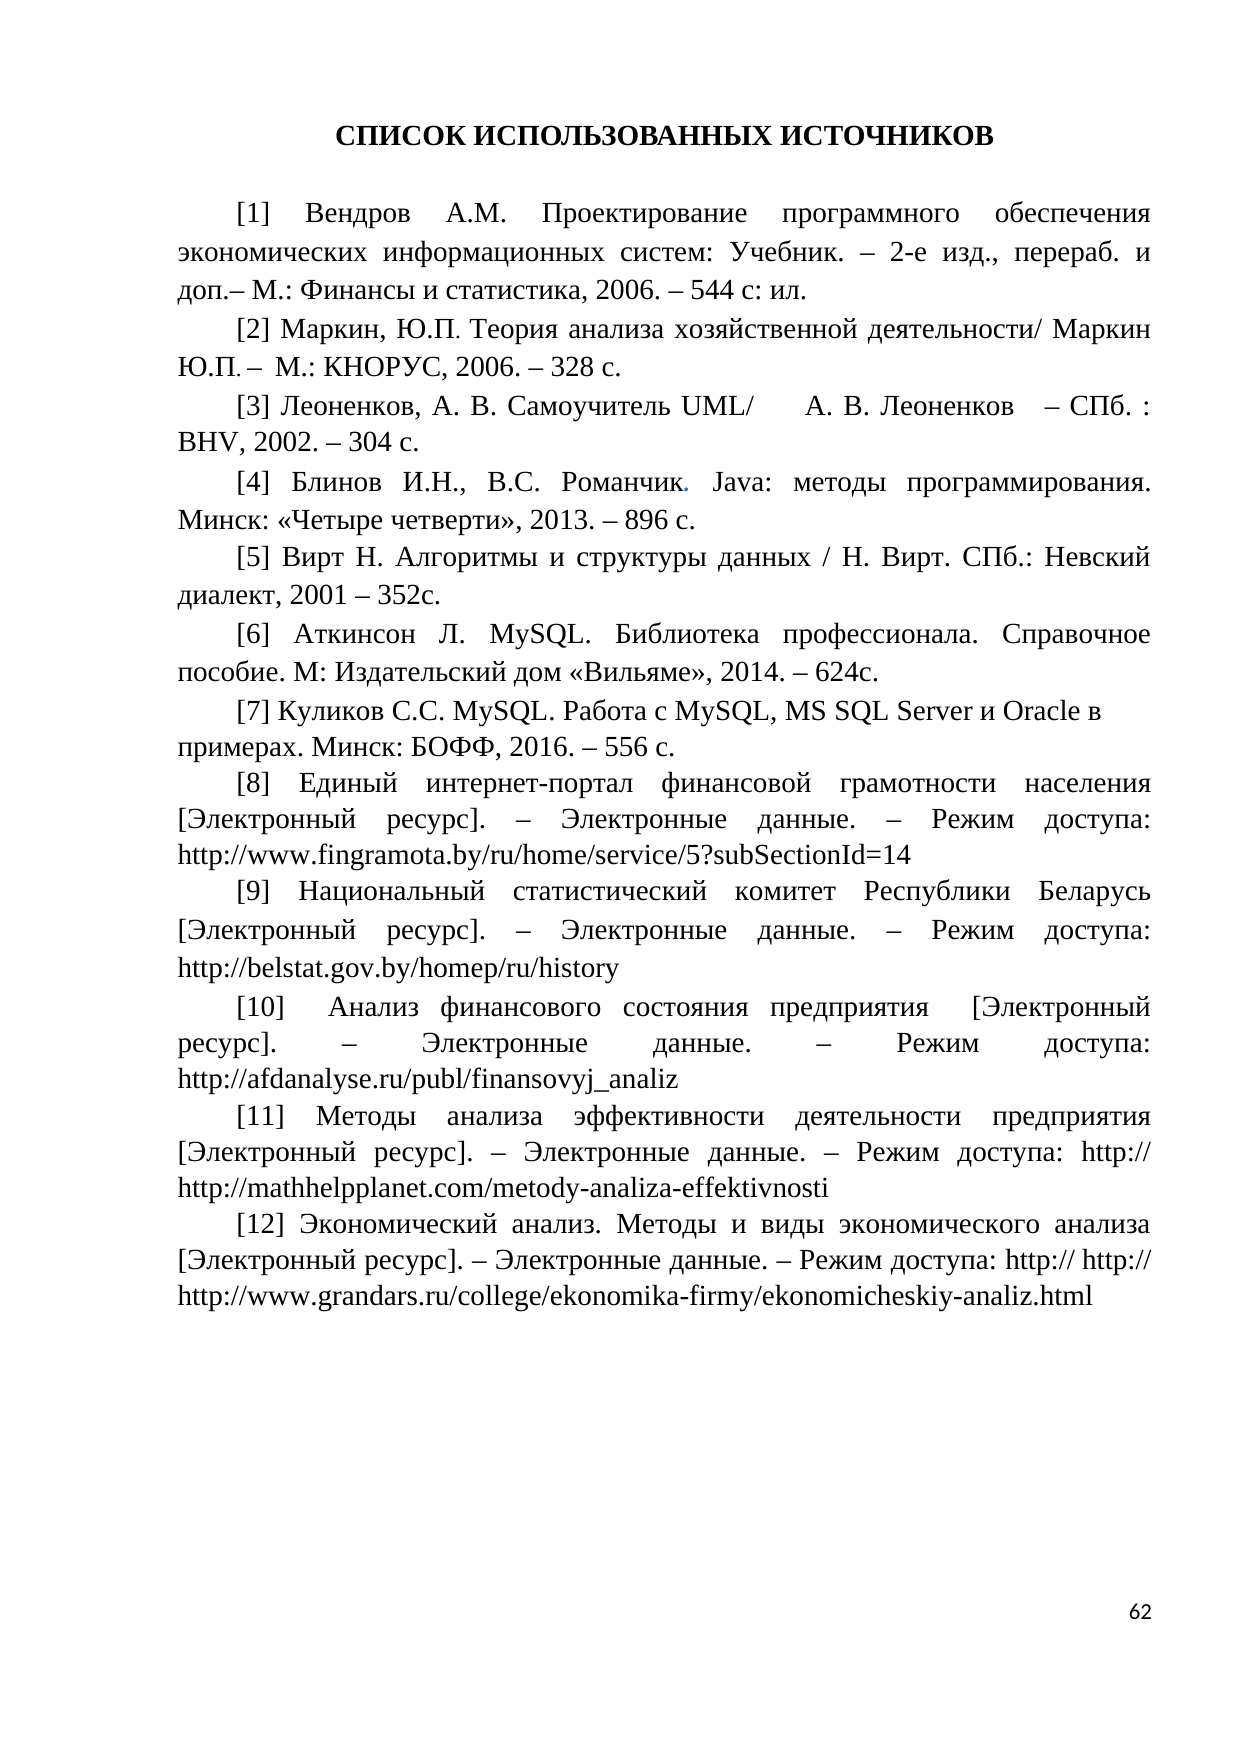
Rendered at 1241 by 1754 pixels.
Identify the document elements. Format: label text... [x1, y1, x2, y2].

text СПИСОК ИСПОЛЬЗОВАННЫХ ИСТОЧНИКОВ [177, 118, 1152, 152]
text [12] Экономический анализ. Методы и виды экономического анализа [Электронный ресурс]. – Электронные данные. – Режим доступа: http:// http:// http://www.grandars.ru/college/ekonomika-firmy/ekonomicheskiy-analiz.html [177, 1206, 1152, 1312]
text [3] Леоненков, А. В. Самоучитель UML/ А. В. Леоненков – СПб. : BHV, 2002. – 304 с. [177, 388, 1152, 458]
text [8] Единый интернет-портал финансовой грамотности населения [Электронный ресурс]. – Электронные данные. – Режим доступа: http://www.fingramota.by/ru/home/service/5?subSectionId=14 [177, 765, 1152, 871]
text [9] Национальный статистический комитет Республики Беларусь [Электронный ресурс]. – Электронные данные. – Режим доступа: http://belstat.gov.by/homep/ru/history [177, 873, 1152, 984]
text [1] Вендров А.М. Проектирование программного обеспечения экономических информационных систем: Учебник. – 2-е изд., перераб. и доп.– М.: Финансы и статистика, 2006. – 544 с: ил. [177, 195, 1152, 234]
subtitle [7] Куликов С.C. MySQL. Работа с MySQL, MS SQL Server и Oracle в примерах. Минск: БОФФ, 2016. – 556 с. [177, 693, 1152, 762]
subtitle [4] Блинов И.Н., В.С. Романчик. Java: методы программирования. Минск: «Четыре четверти», 2013. – 896 с. [177, 460, 1152, 536]
text [5] Вирт Н. Алгоритмы и структуры данных / Н. Вирт. СПб.: Невский диалект, 2001 – 352с. [177, 539, 1152, 611]
text [6] Аткинсон Л. MySQL. Библиотека профессионала. Справочное пособие. М: Издательский дом «Вильяме», 2014. – 624с. [177, 616, 1152, 688]
text [1] Вендров А.М. Проектирование программного обеспечения экономических информационных систем: Учебник. – 2-е изд., перераб. и доп.– М.: Финансы и статистика, 2006. – 544 с: ил. [177, 267, 1152, 306]
text [2] Маркин, Ю.П. Теория анализа хозяйственной деятельности/ Маркин Ю.П. – М.: КНОРУС, 2006. – 328 с. [177, 311, 1152, 383]
text [11] Методы анализа эффективности деятельности предприятия [Электронный ресурс]. – Электронные данные. – Режим доступа: http:// http://mathhelpplanet.com/metody-analiza-effektivnosti [177, 1098, 1152, 1203]
text [10] Анализ финансового состояния предприятия [Электронный ресурс]. – Электронные данные. – Режим доступа: http://afdanalyse.ru/publ/finansovyj_analiz [177, 989, 1152, 1095]
